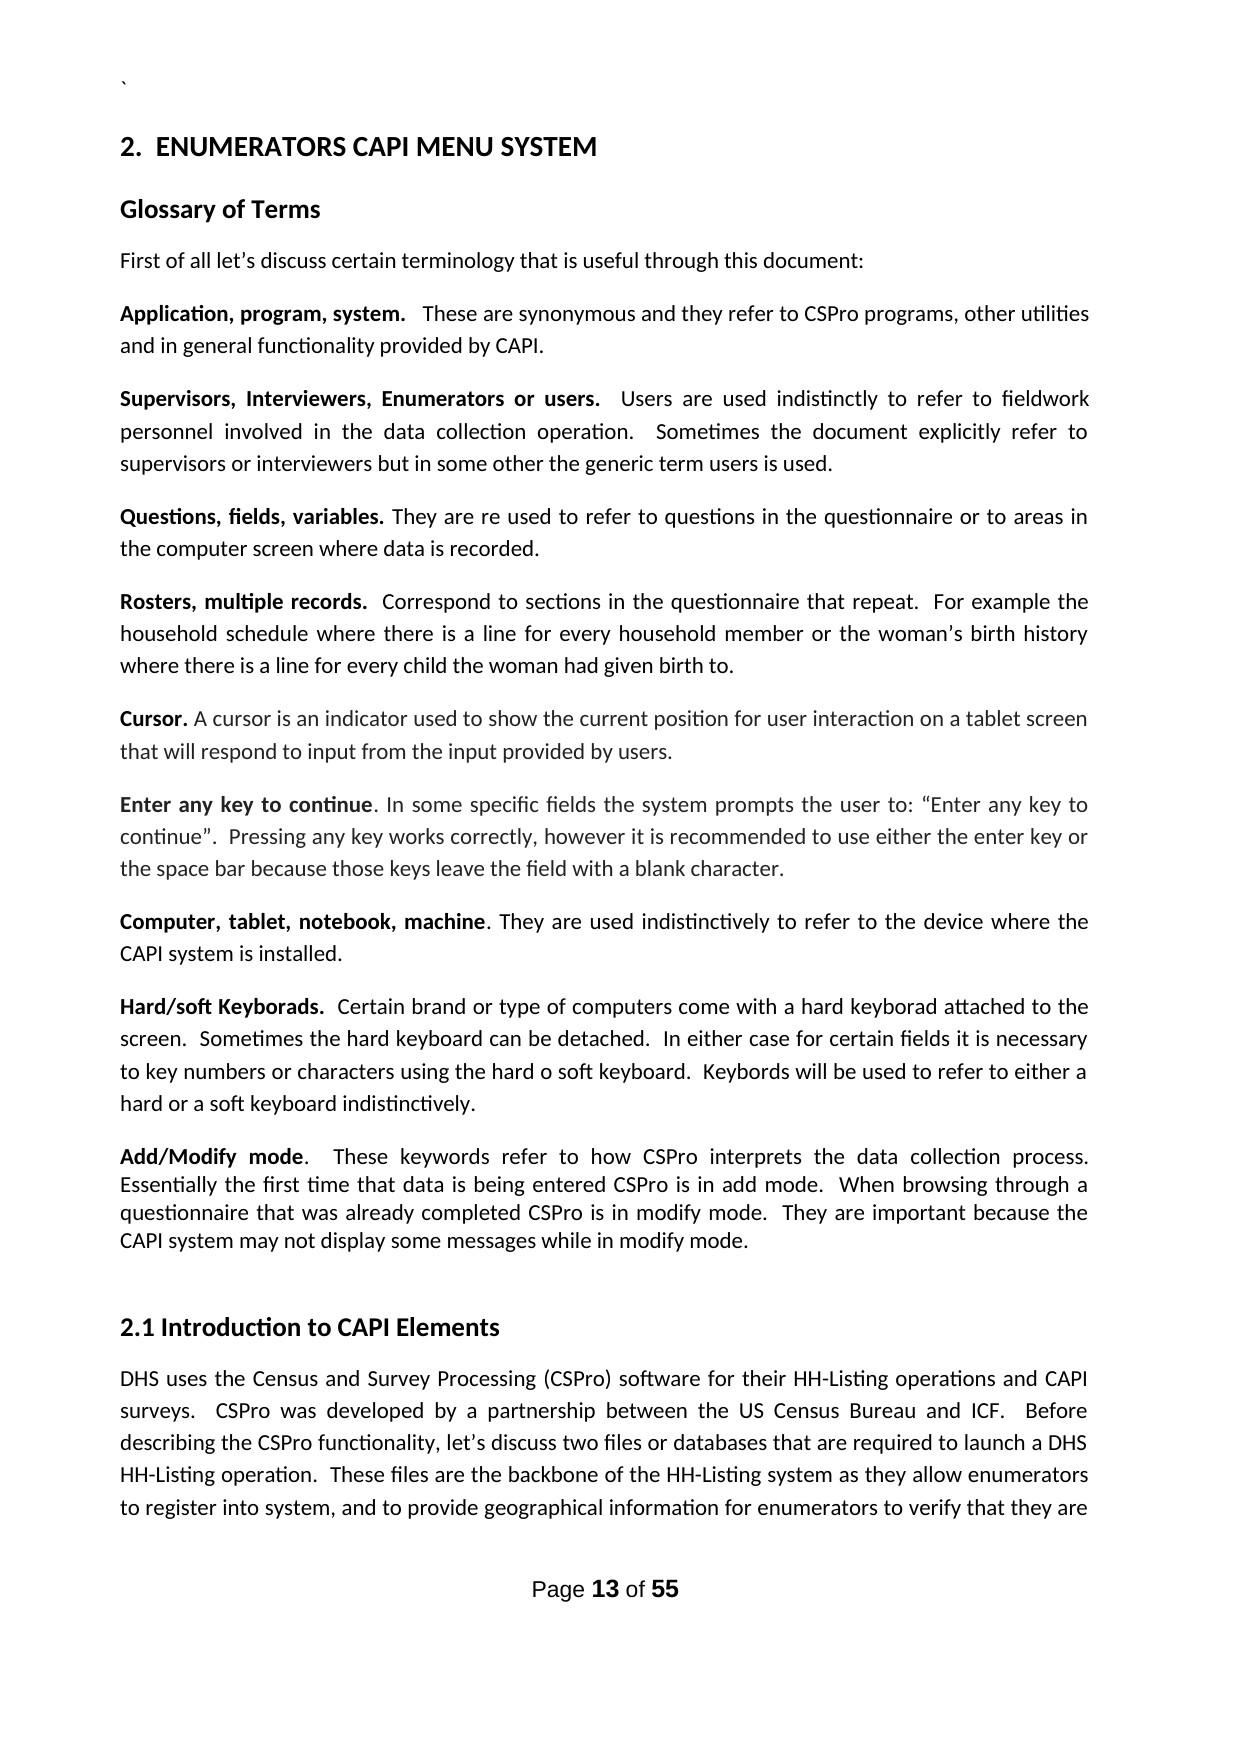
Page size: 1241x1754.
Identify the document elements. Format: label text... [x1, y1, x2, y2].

text Add/Modify mode. These keywords refer to how CSPro interprets the data collection process. Essentially the first time that data is being entered CSPro is in add mode. When browsing through a questionnaire that was already completed CSPro is in modify mode. They are important because the CAPI system may not display some messages while in modify mode. [120, 1142, 1090, 1254]
subtitle 2.1 Introduction to CAPI Elements [120, 1310, 1090, 1343]
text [120, 1364, 1090, 1521]
text Questions, fields, variables. They are re used to refer to questions in the questionnaire or to areas in the computer screen where data is recorded. [120, 502, 1090, 562]
subtitle Glossary of Terms [120, 192, 1090, 226]
text Hard/soft Keyborads. Certain brand or type of computers come with a hard keyborad attached to the screen. Sometimes the hard keyboard can be detached. In either case for certain fields it is necessary to key numbers or characters using the hard o soft keyboard. Keybords will be used to refer to either a hard or a soft keyboard indistinctively. [120, 992, 1090, 1117]
text Computer, tablet, notebook, machine. They are used indistinctively to refer to the device where the CAPI system is installed. [120, 907, 1090, 967]
text Application, program, system. These are synonymous and they refer to CSPro programs, other utilities and in general functionality provided by CAPI. [120, 299, 1090, 359]
text First of all let’s discuss certain terminology that is useful through this document: [120, 246, 1090, 274]
text Rosters, multiple records. Correspond to sections in the questionnaire that repeat. For example the household schedule where there is a line for every household member or the woman’s birth history where there is a line for every child the woman had given birth to. [120, 587, 1090, 679]
text Enter any key to continue. In some specific fields the system prompts the user to: “Enter any key to continue”. Pressing any key works correctly, however it is recommended to use either the enter key or the space bar because those keys leave the field with a blank character. [120, 790, 1090, 882]
text Cursor. A cursor is an indicator used to show the current position for user interaction on a tablet screen that will respond to input from the input provided by users. [120, 704, 1090, 765]
subtitle 2. ENUMERATORS CAPI MENU SYSTEM [120, 128, 1090, 163]
text Supervisors, Interviewers, Enumerators or users. Users are used indistinctly to refer to fieldwork personnel involved in the data collection operation. Sometimes the document explicitly refer to supervisors or interviewers but in some other the generic term users is used. [120, 384, 1090, 477]
